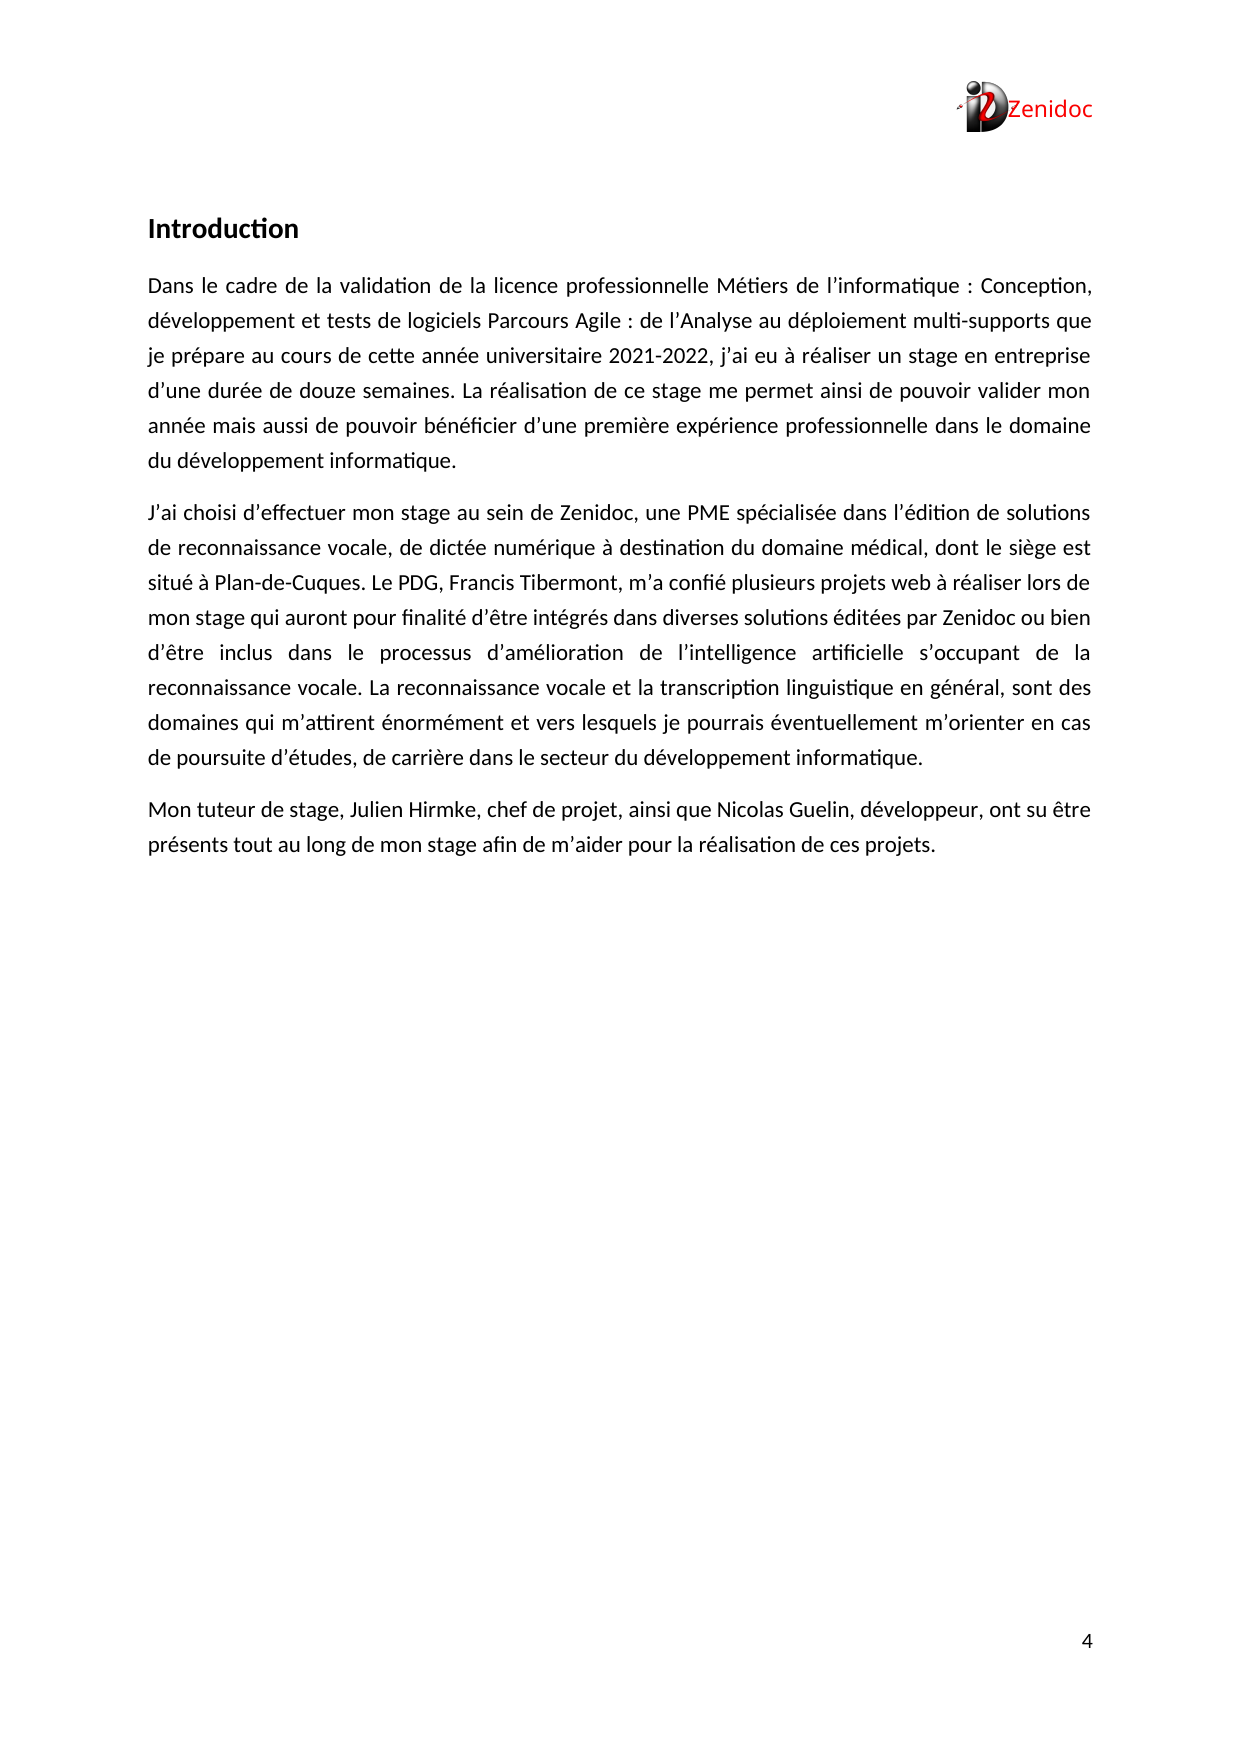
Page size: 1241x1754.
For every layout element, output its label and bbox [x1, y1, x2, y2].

picture [1011, 104, 1018, 115]
picture [956, 81, 1018, 132]
